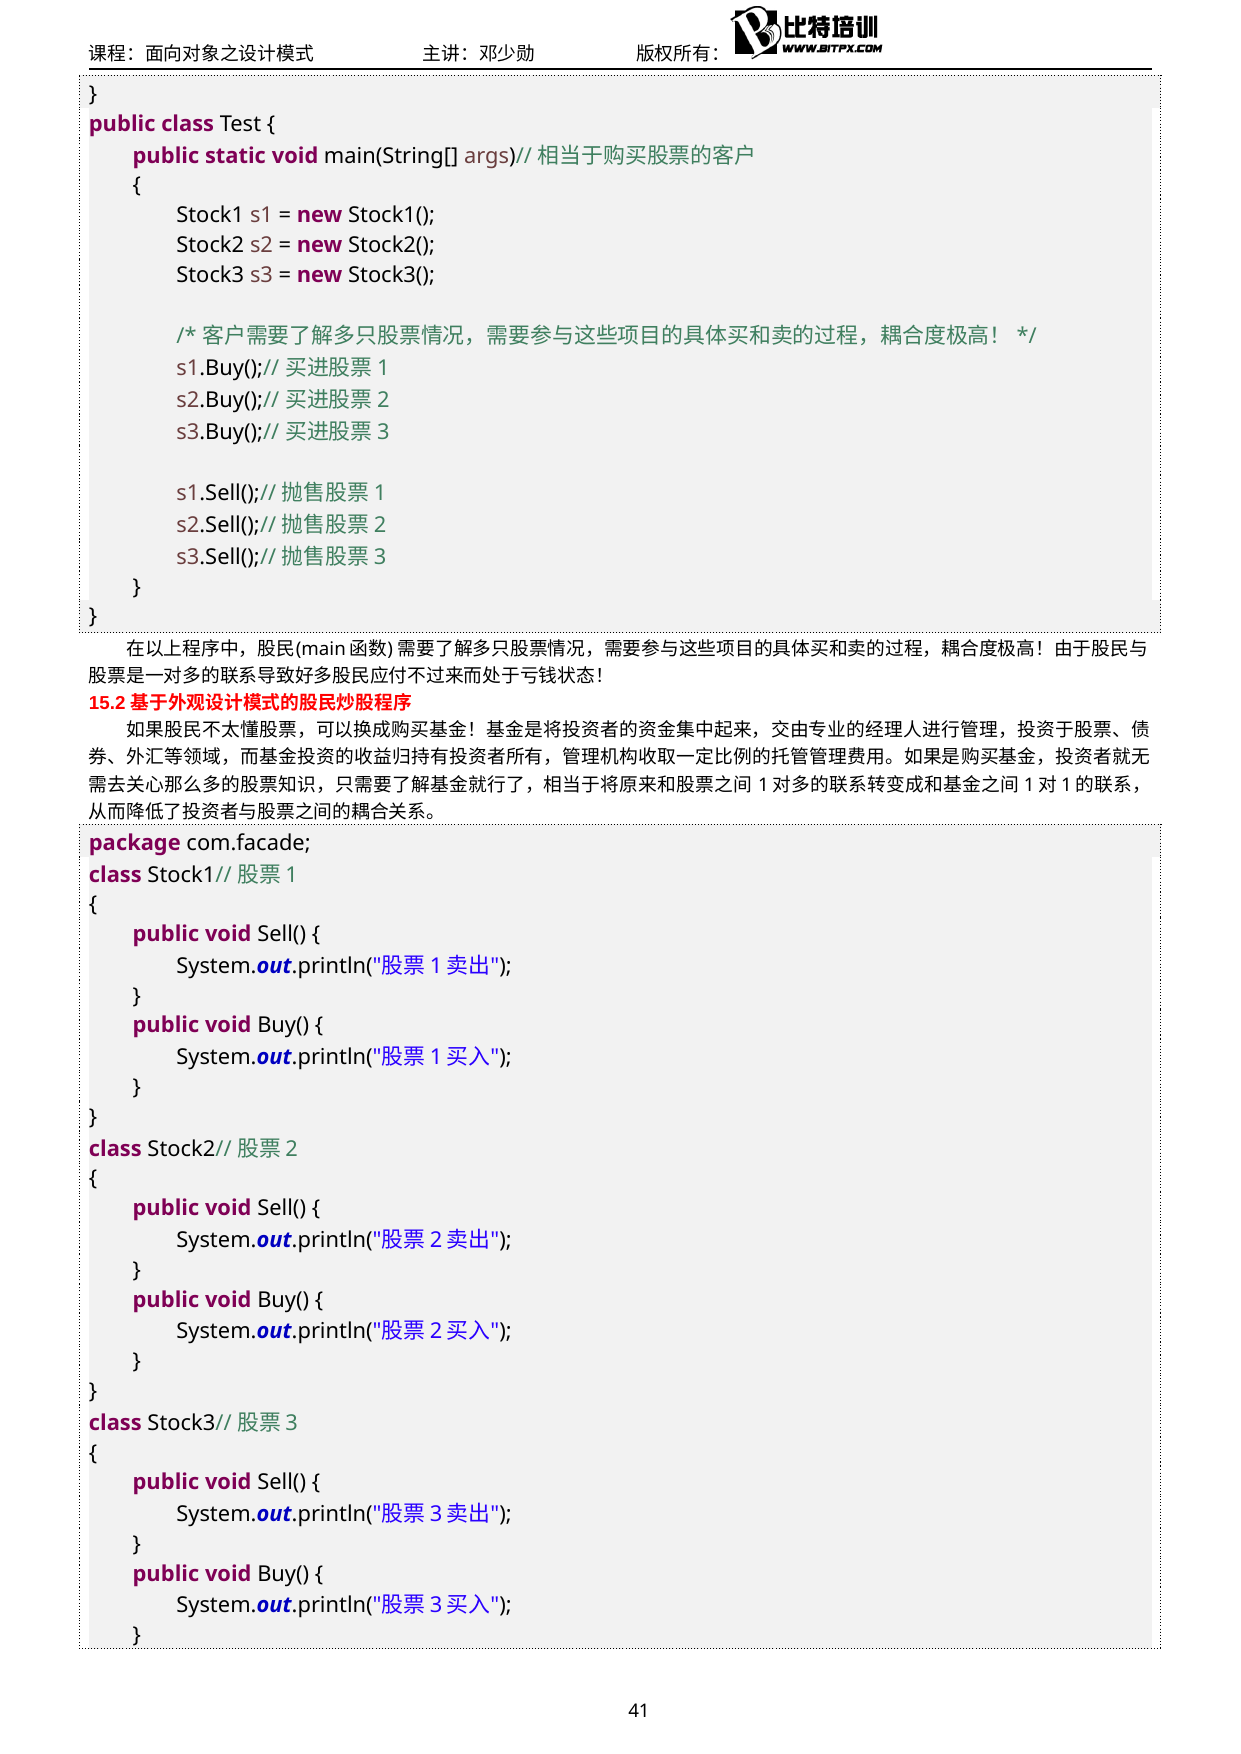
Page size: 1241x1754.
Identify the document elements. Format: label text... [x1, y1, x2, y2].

text } [89, 980, 1152, 1009]
text public class Test { [89, 108, 1152, 138]
text System.out.println("股票2买入"); [89, 1313, 1152, 1345]
text } [79, 75, 1161, 108]
text public void Sell() { [89, 1466, 1152, 1496]
text public void Sell() { [89, 1192, 1152, 1222]
text s1.Buy();// 买进股票1 [89, 350, 1152, 382]
text class Stock3// 股票3 [89, 1405, 1152, 1436]
text System.out.println("股票3买入"); [89, 1587, 1152, 1619]
text } [89, 1101, 1152, 1131]
text { [89, 169, 1152, 199]
text class Stock2// 股票2 [89, 1131, 1152, 1162]
text { [89, 1162, 1152, 1192]
text public void Sell() { [89, 918, 1152, 948]
text System.out.println("股票2卖出"); [89, 1222, 1152, 1254]
text System.out.println("股票1买入"); [89, 1039, 1152, 1071]
text } [89, 571, 1152, 597]
text } [79, 597, 1161, 633]
text public void Buy() { [89, 1558, 1152, 1587]
text s2.Buy();// 买进股票2 [89, 382, 1152, 414]
text Stock3 s3 = new Stock3(); [89, 259, 1152, 289]
text s1.Sell();// 抛售股票1 [89, 475, 1152, 507]
text public static void main(String[] args)// 相当于购买股票的客户 [89, 138, 1152, 169]
text 在以上程序中，股民(main函数) 需要了解多只股票情况，需要参与这些项目的具体买和卖的过程，耦合度极高！由于股民与股票是一对多的联系导致好多股民应付不过来而处于亏钱状态！ [89, 633, 1152, 688]
text public void Buy() { [89, 1283, 1152, 1313]
text } [89, 1375, 1152, 1405]
text } [89, 1071, 1152, 1101]
text public void Buy() { [89, 1009, 1152, 1039]
text s3.Buy();// 买进股票3 [89, 414, 1152, 446]
text Stock1 s1 = new Stock1(); [89, 199, 1152, 229]
text } [89, 1345, 1152, 1375]
text Stock2 s2 = new Stock2(); [89, 229, 1152, 259]
text 如果股民不太懂股票，可以换成购买基金！基金是将投资者的资金集中起来，交由专业的经理人进行管理，投资于股票、债券、外汇等领域，而基金投资的收益归持有投资者所有，管理机构收取一定比例的托管管理费用。如果是购买基金，投资者就无需去关心那么多的股票知识，只需要了解基金就行了，相当于将原来和股票之间1对多的联系转变成和基金之间1对1的联系，从而降低了投资者与股票之间的耦合关系。 [89, 715, 1152, 824]
text System.out.println("股票3卖出"); [89, 1496, 1152, 1528]
text } [89, 1254, 1152, 1283]
text } [89, 1528, 1152, 1558]
text { [89, 888, 1152, 918]
subtitle 基于外观设计模式的股民炒股程序 [89, 688, 1152, 715]
text package com.facade; [79, 824, 1161, 857]
text { [89, 1436, 1152, 1466]
text s3.Sell();// 抛售股票3 [89, 539, 1152, 571]
text System.out.println("股票1卖出"); [89, 948, 1152, 980]
text class Stock1// 股票1 [89, 857, 1152, 888]
text /* 客户需要了解多只股票情况，需要参与这些项目的具体买和卖的过程，耦合度极高！ */ [89, 318, 1152, 350]
picture [730, 6, 885, 61]
text s2.Sell();// 抛售股票2 [89, 507, 1152, 539]
text } [89, 1619, 1152, 1649]
